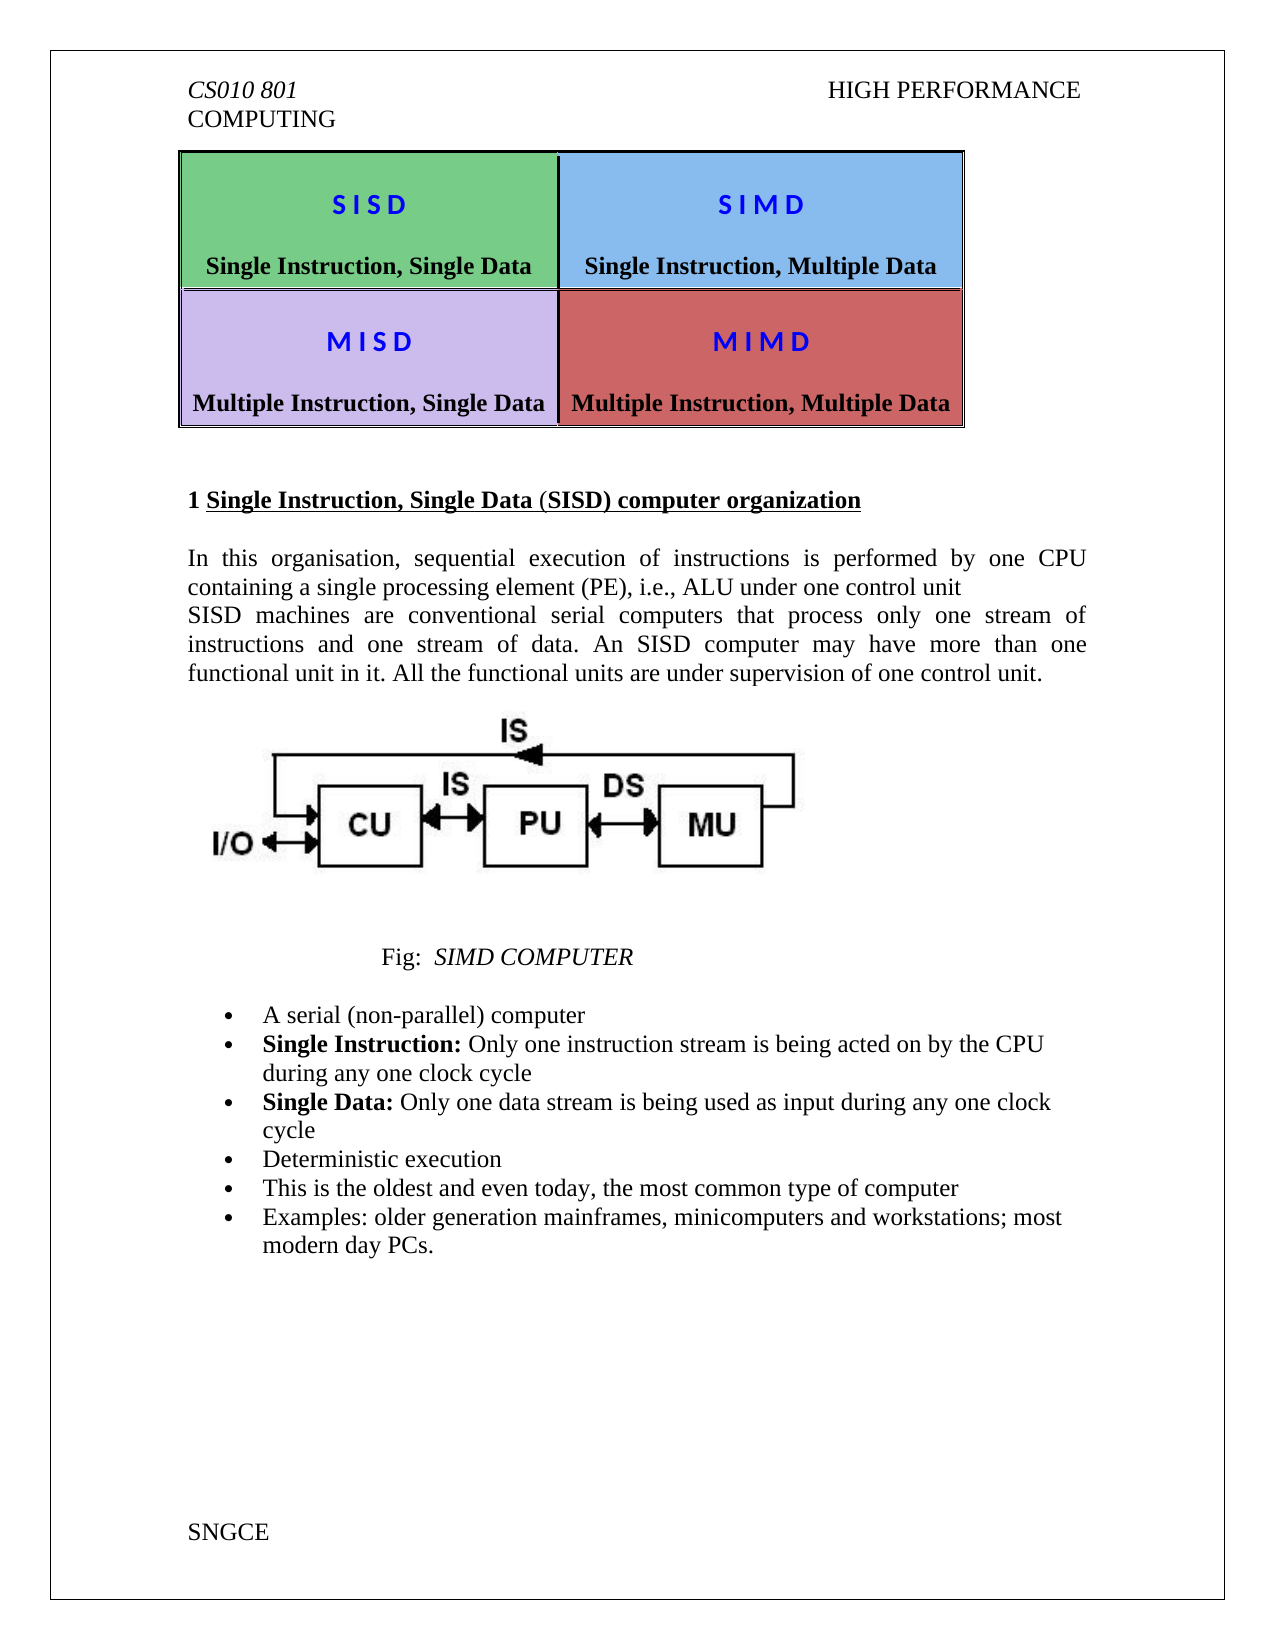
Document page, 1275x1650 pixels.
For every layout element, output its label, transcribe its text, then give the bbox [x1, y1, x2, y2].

table_header S I M D Single Instruction, Multiple Data [558, 153, 962, 287]
table_header S I S D Single Instruction, Single Data [182, 152, 558, 287]
table_cell M I S D Multiple Instruction, Single Data [182, 288, 558, 425]
list Deterministic execution [225, 1144, 1087, 1173]
text In this organisation, sequential execution of instructions is performed by one CPU containing a single processing element (PE), i.e., ALU under one control unit [187, 543, 1087, 601]
list A serial (non-parallel) computer [225, 1000, 1087, 1029]
list This is the oldest and even today, the most common type of computer [225, 1173, 1087, 1202]
list Single Instruction: Only one instruction stream is being acted on by the CPU during any one clock cycle [225, 1029, 1087, 1087]
table_cell M I M D Multiple Instruction, Multiple Data [558, 288, 962, 425]
text SISD machines are conventional serial computers that process only one stream of instructions and one stream of data. An SISD computer may have more than one functional unit in it. All the functional units are under supervision of one control unit. [187, 601, 1087, 687]
list Single Data: Only one data stream is being used as input during any one clock cycle [225, 1087, 1087, 1144]
text 1 Single Instruction, Single Data (SISD) computer organization [187, 486, 1087, 514]
text Fig: SIMD COMPUTER [262, 942, 1087, 971]
list Examples: older generation mainframes, minicomputers and workstations; most modern day PCs. [225, 1202, 1087, 1259]
